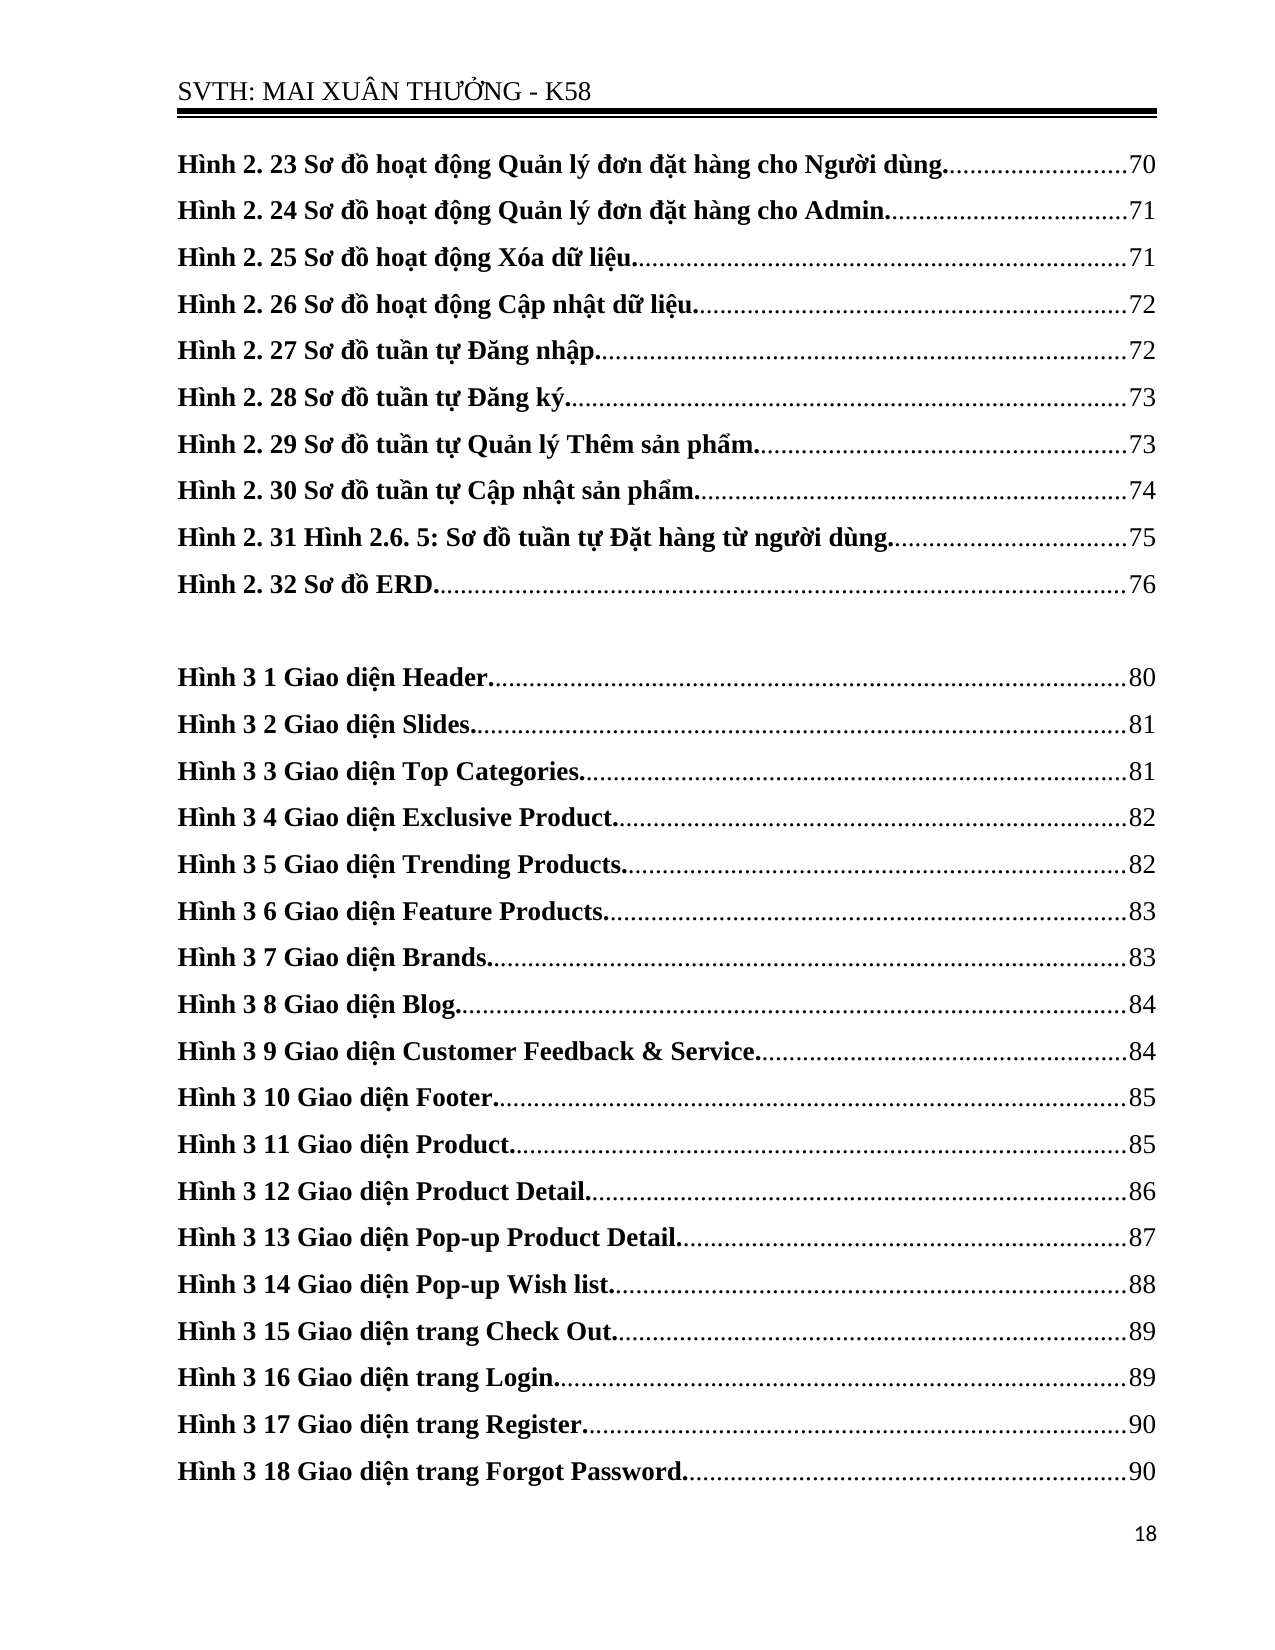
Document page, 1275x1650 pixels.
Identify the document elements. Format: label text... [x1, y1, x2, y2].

text Hình 3 9 Giao diện Customer Feedback & Service. 84 [177, 1034, 1157, 1066]
text Hình 2. 24 Sơ đồ hoạt động Quản lý đơn đặt hàng cho Admin. 71 [177, 194, 1157, 226]
text Hình 2. 32 Sơ đồ ERD. 76 [177, 568, 1157, 599]
text Hình 3 10 Giao diện Footer. 85 [177, 1081, 1157, 1112]
text Hình 3 5 Giao diện Trending Products. 82 [177, 848, 1157, 879]
text Hình 2. 30 Sơ đồ tuần tự Cập nhật sản phẩm. 74 [177, 474, 1157, 506]
text Hình 2. 25 Sơ đồ hoạt động Xóa dữ liệu. 71 [177, 241, 1157, 272]
text Hình 3 3 Giao diện Top Categories. 81 [177, 754, 1157, 786]
text Hình 2. 28 Sơ đồ tuần tự Đăng ký. 73 [177, 381, 1157, 412]
text Hình 3 16 Giao diện trang Login. 89 [177, 1361, 1157, 1392]
text Hình 3 12 Giao diện Product Detail. 86 [177, 1174, 1157, 1206]
text Hình 3 11 Giao diện Product. 85 [177, 1128, 1157, 1159]
text Hình 2. 26 Sơ đồ hoạt động Cập nhật dữ liệu. 72 [177, 288, 1157, 319]
text Hình 2. 23 Sơ đồ hoạt động Quản lý đơn đặt hàng cho Người dùng. 70 [177, 148, 1157, 179]
text Hình 3 2 Giao diện Slides. 81 [177, 708, 1157, 739]
text Hình 3 13 Giao diện Pop-up Product Detail. 87 [177, 1221, 1157, 1252]
text Hình 2. 31 Hình 2.6. 5: Sơ đồ tuần tự Đặt hàng từ người dùng. 75 [177, 521, 1157, 552]
text Hình 2. 27 Sơ đồ tuần tự Đăng nhập. 72 [177, 334, 1157, 366]
text Hình 3 1 Giao diện Header. 80 [177, 661, 1157, 692]
text Hình 3 6 Giao diện Feature Products. 83 [177, 894, 1157, 926]
text Hình 2. 29 Sơ đồ tuần tự Quản lý Thêm sản phẩm. 73 [177, 428, 1157, 459]
text Hình 3 18 Giao diện trang Forgot Password. 90 [177, 1454, 1157, 1486]
text Hình 3 7 Giao diện Brands. 83 [177, 941, 1157, 972]
text Hình 3 8 Giao diện Blog. 84 [177, 988, 1157, 1019]
text Hình 3 17 Giao diện trang Register. 90 [177, 1408, 1157, 1439]
text Hình 3 15 Giao diện trang Check Out. 89 [177, 1314, 1157, 1346]
text Hình 3 14 Giao diện Pop-up Wish list. 88 [177, 1268, 1157, 1299]
text Hình 3 4 Giao diện Exclusive Product. 82 [177, 801, 1157, 832]
